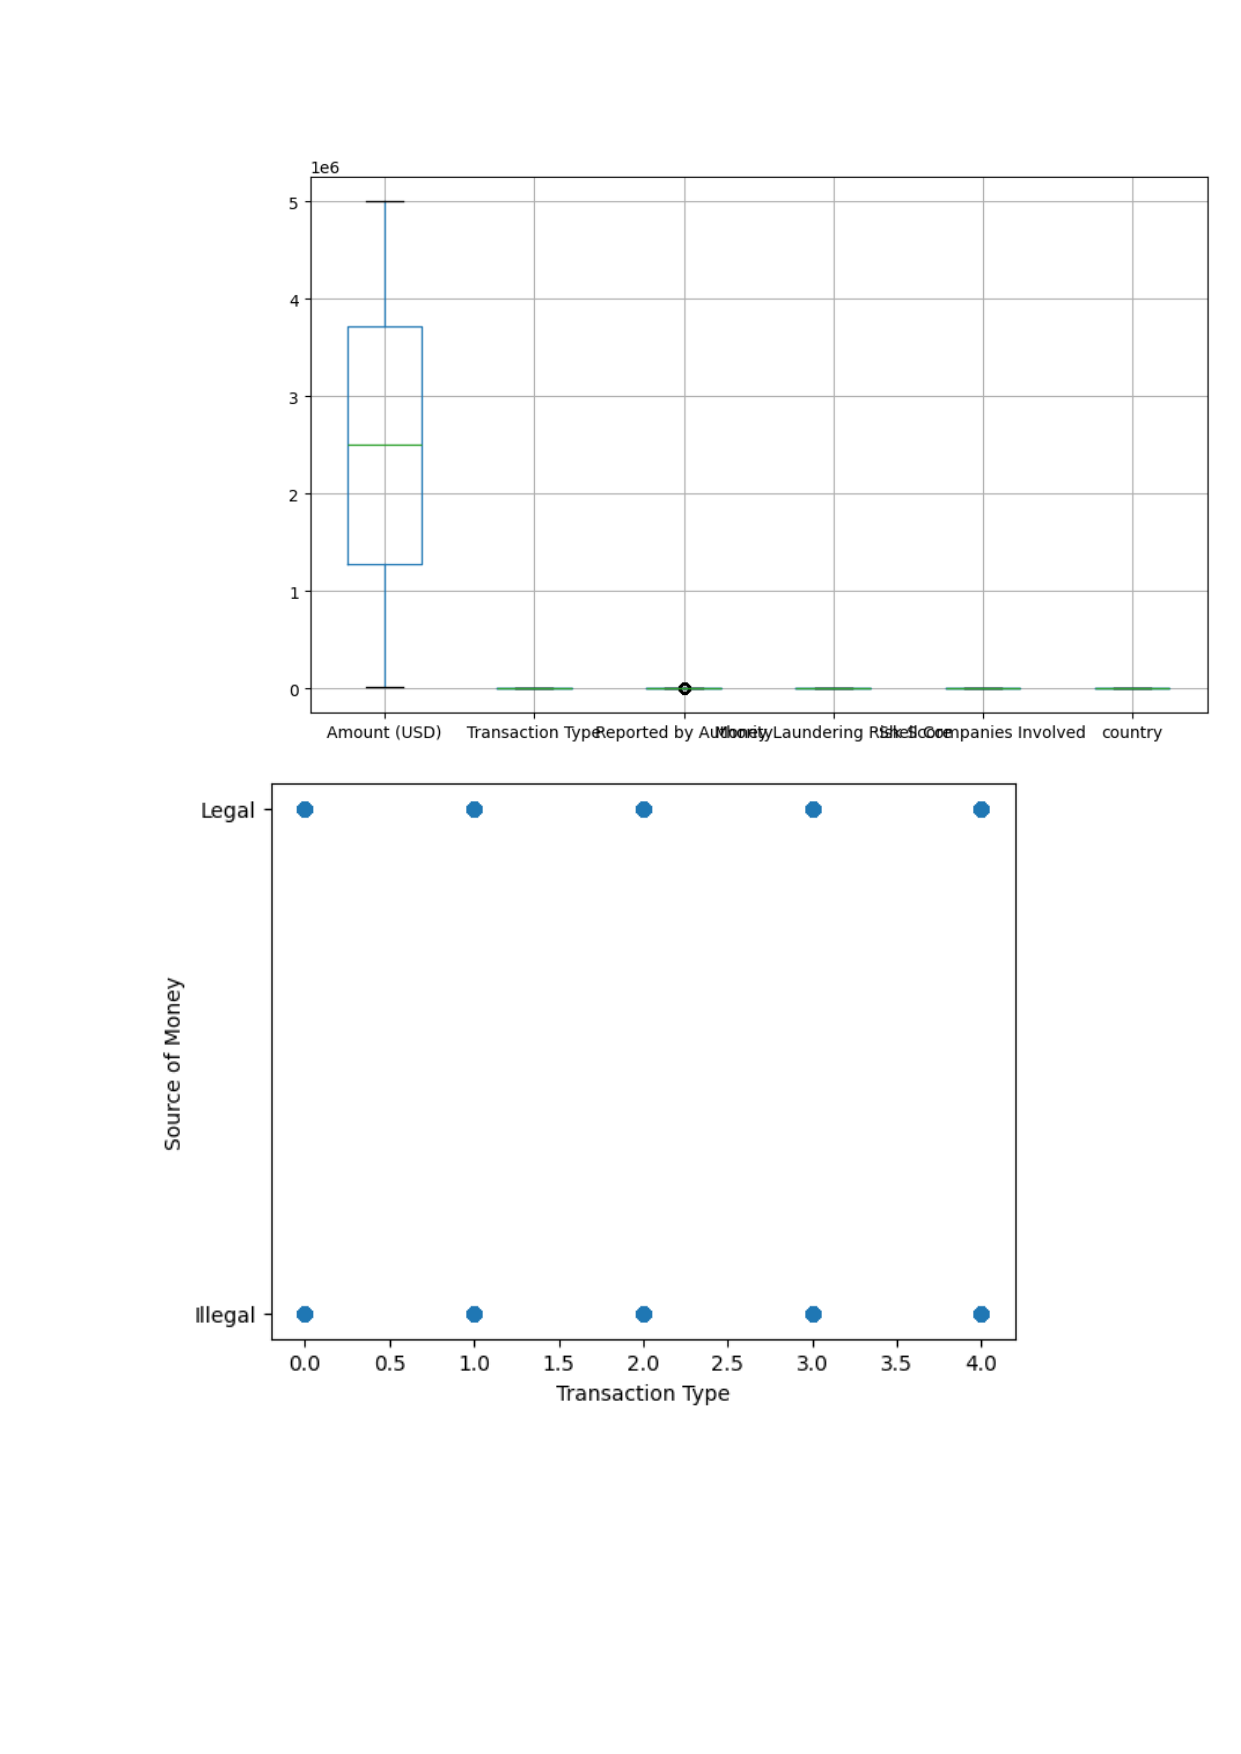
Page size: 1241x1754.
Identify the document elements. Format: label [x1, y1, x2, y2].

picture [277, 150, 1218, 752]
picture [150, 770, 1029, 1419]
